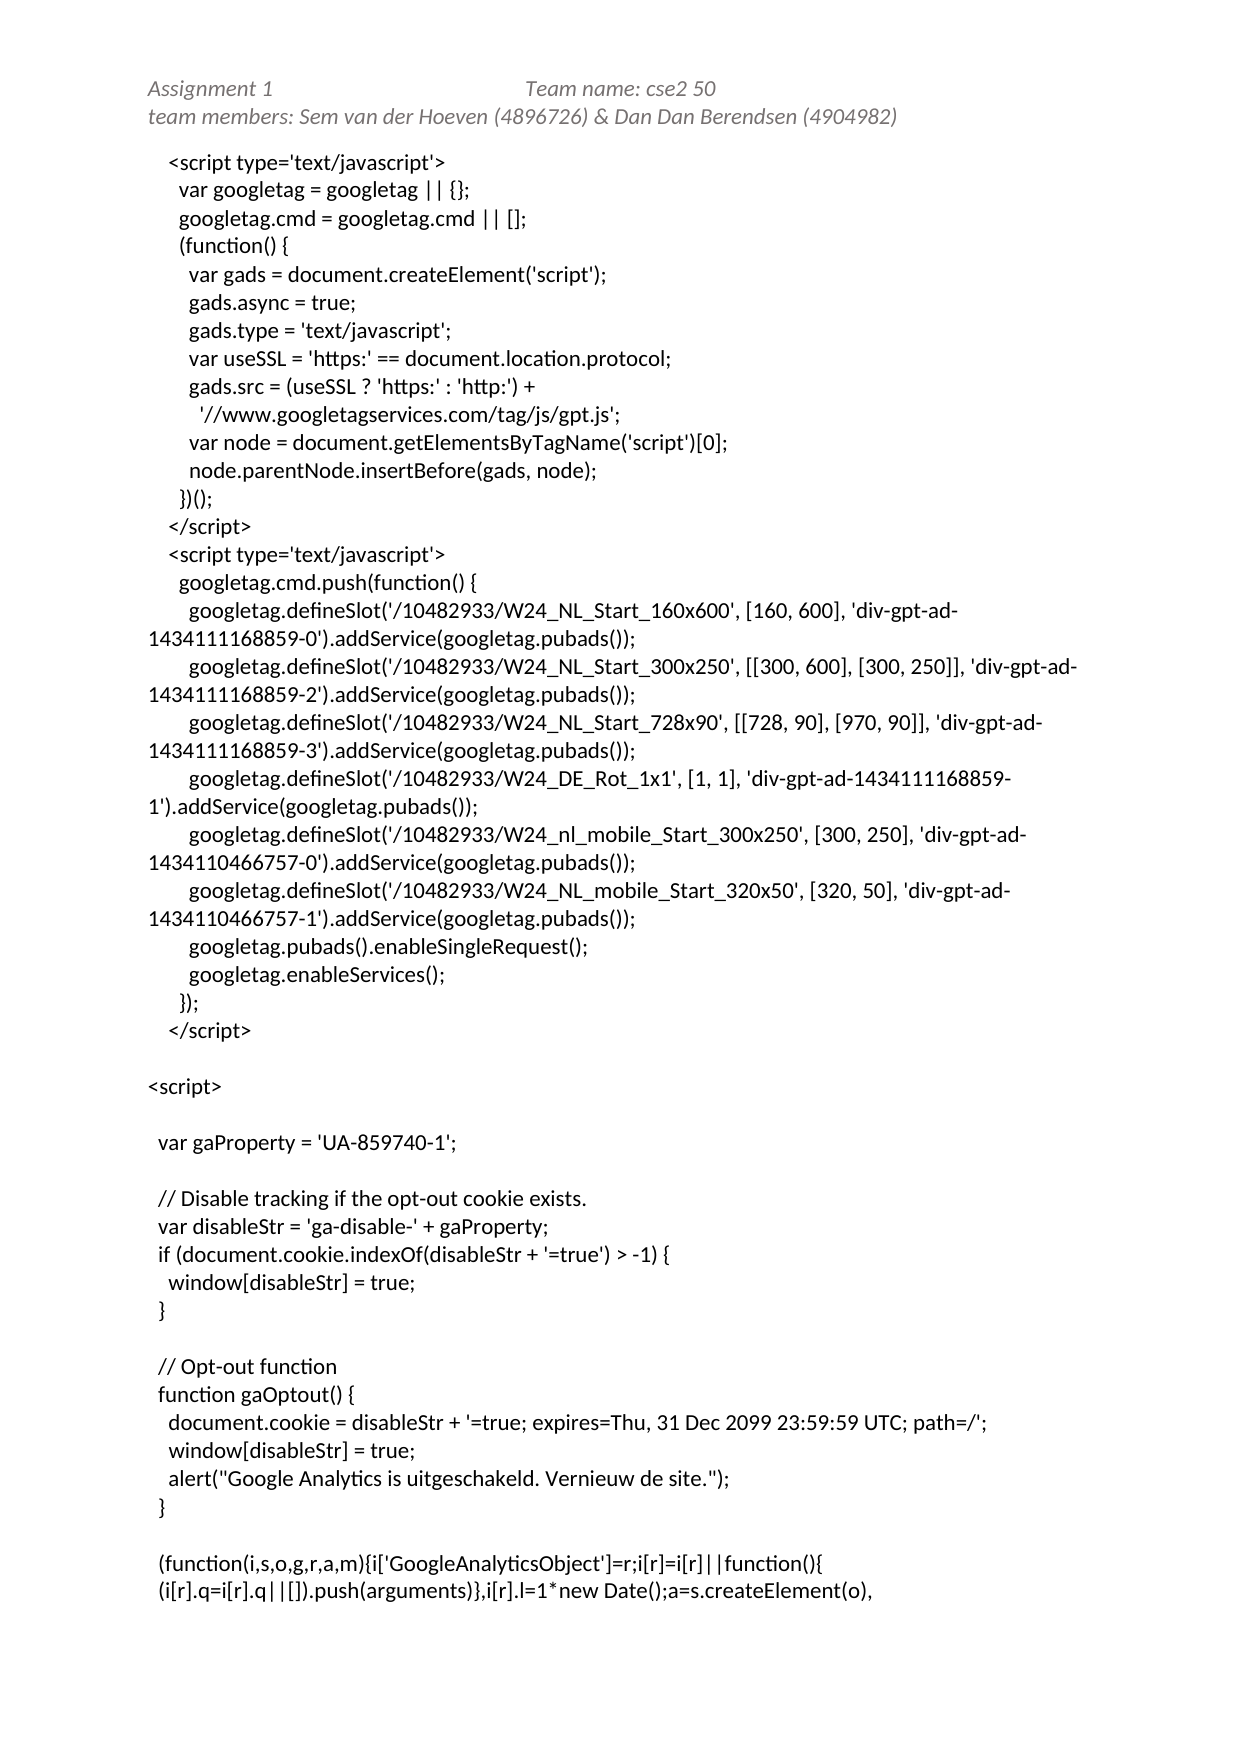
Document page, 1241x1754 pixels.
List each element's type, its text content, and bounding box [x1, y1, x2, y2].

text googletag.defineSlot('/10482933/W24_NL_mobile_Start_320x50', [320, 50], 'div-gpt-ad-1434110466757-1').addService(googletag.pubads()); [148, 876, 1093, 932]
text // Disable tracking if the opt-out cookie exists. [148, 1184, 1093, 1212]
text function gaOptout() { [148, 1381, 1093, 1408]
text document.cookie = disableStr + '=true; expires=Thu, 31 Dec 2099 23:59:59 UTC; path=/'; [148, 1408, 1093, 1437]
text gads.type = 'text/javascript'; [148, 316, 1093, 344]
text googletag.defineSlot('/10482933/W24_nl_mobile_Start_300x250', [300, 250], 'div-gpt-ad-1434110466757-0').addService(googletag.pubads()); [148, 820, 1093, 876]
text </script> [148, 1016, 1093, 1044]
text var disableStr = 'ga-disable-' + gaProperty; [148, 1212, 1093, 1240]
text googletag.pubads().enableSingleRequest(); [148, 932, 1093, 960]
text })(); [148, 484, 1093, 512]
text '//www.googletagservices.com/tag/js/gpt.js'; [148, 400, 1093, 428]
text googletag.cmd = googletag.cmd || []; [148, 204, 1093, 232]
text googletag.defineSlot('/10482933/W24_NL_Start_300x250', [[300, 600], [300, 250]], 'div-gpt-ad-1434111168859-2').addService(googletag.pubads()); [148, 652, 1093, 708]
text googletag.defineSlot('/10482933/W24_NL_Start_728x90', [[728, 90], [970, 90]], 'div-gpt-ad-1434111168859-3').addService(googletag.pubads()); [148, 708, 1093, 764]
text <script type='text/javascript'> [148, 148, 1093, 176]
text (function() { [148, 232, 1093, 260]
text gads.src = (useSSL ? 'https:' : 'http:') + [148, 372, 1093, 400]
text (i[r].q=i[r].q||[]).push(arguments)},i[r].l=1*new Date();a=s.createElement(o), [148, 1577, 1093, 1605]
text } [148, 1493, 1093, 1521]
text googletag.defineSlot('/10482933/W24_NL_Start_160x600', [160, 600], 'div-gpt-ad-1434111168859-0').addService(googletag.pubads()); [148, 596, 1093, 652]
text googletag.enableServices(); [148, 960, 1093, 988]
text var useSSL = 'https:' == document.location.protocol; [148, 344, 1093, 372]
text gads.async = true; [148, 288, 1093, 316]
text googletag.defineSlot('/10482933/W24_DE_Rot_1x1', [1, 1], 'div-gpt-ad-1434111168859-1').addService(googletag.pubads()); [148, 764, 1093, 820]
text </script> [148, 512, 1093, 540]
text var gads = document.createElement('script'); [148, 260, 1093, 288]
text }); [148, 988, 1093, 1016]
text node.parentNode.insertBefore(gads, node); [148, 456, 1093, 484]
text window[disableStr] = true; [148, 1268, 1093, 1296]
text var node = document.getElementsByTagName('script')[0]; [148, 428, 1093, 456]
text // Opt-out function [148, 1352, 1093, 1381]
text alert("Google Analytics is uitgeschakeld. Vernieuw de site."); [148, 1464, 1093, 1493]
text var gaProperty = 'UA-859740-1'; [148, 1128, 1093, 1156]
text } [148, 1296, 1093, 1324]
text <script type='text/javascript'> [148, 540, 1093, 568]
text googletag.cmd.push(function() { [148, 568, 1093, 596]
text (function(i,s,o,g,r,a,m){i['GoogleAnalyticsObject']=r;i[r]=i[r]||function(){ [148, 1549, 1093, 1577]
text var googletag = googletag || {}; [148, 176, 1093, 204]
text if (document.cookie.indexOf(disableStr + '=true') > -1) { [148, 1240, 1093, 1268]
text window[disableStr] = true; [148, 1437, 1093, 1464]
text <script> [148, 1072, 1093, 1100]
